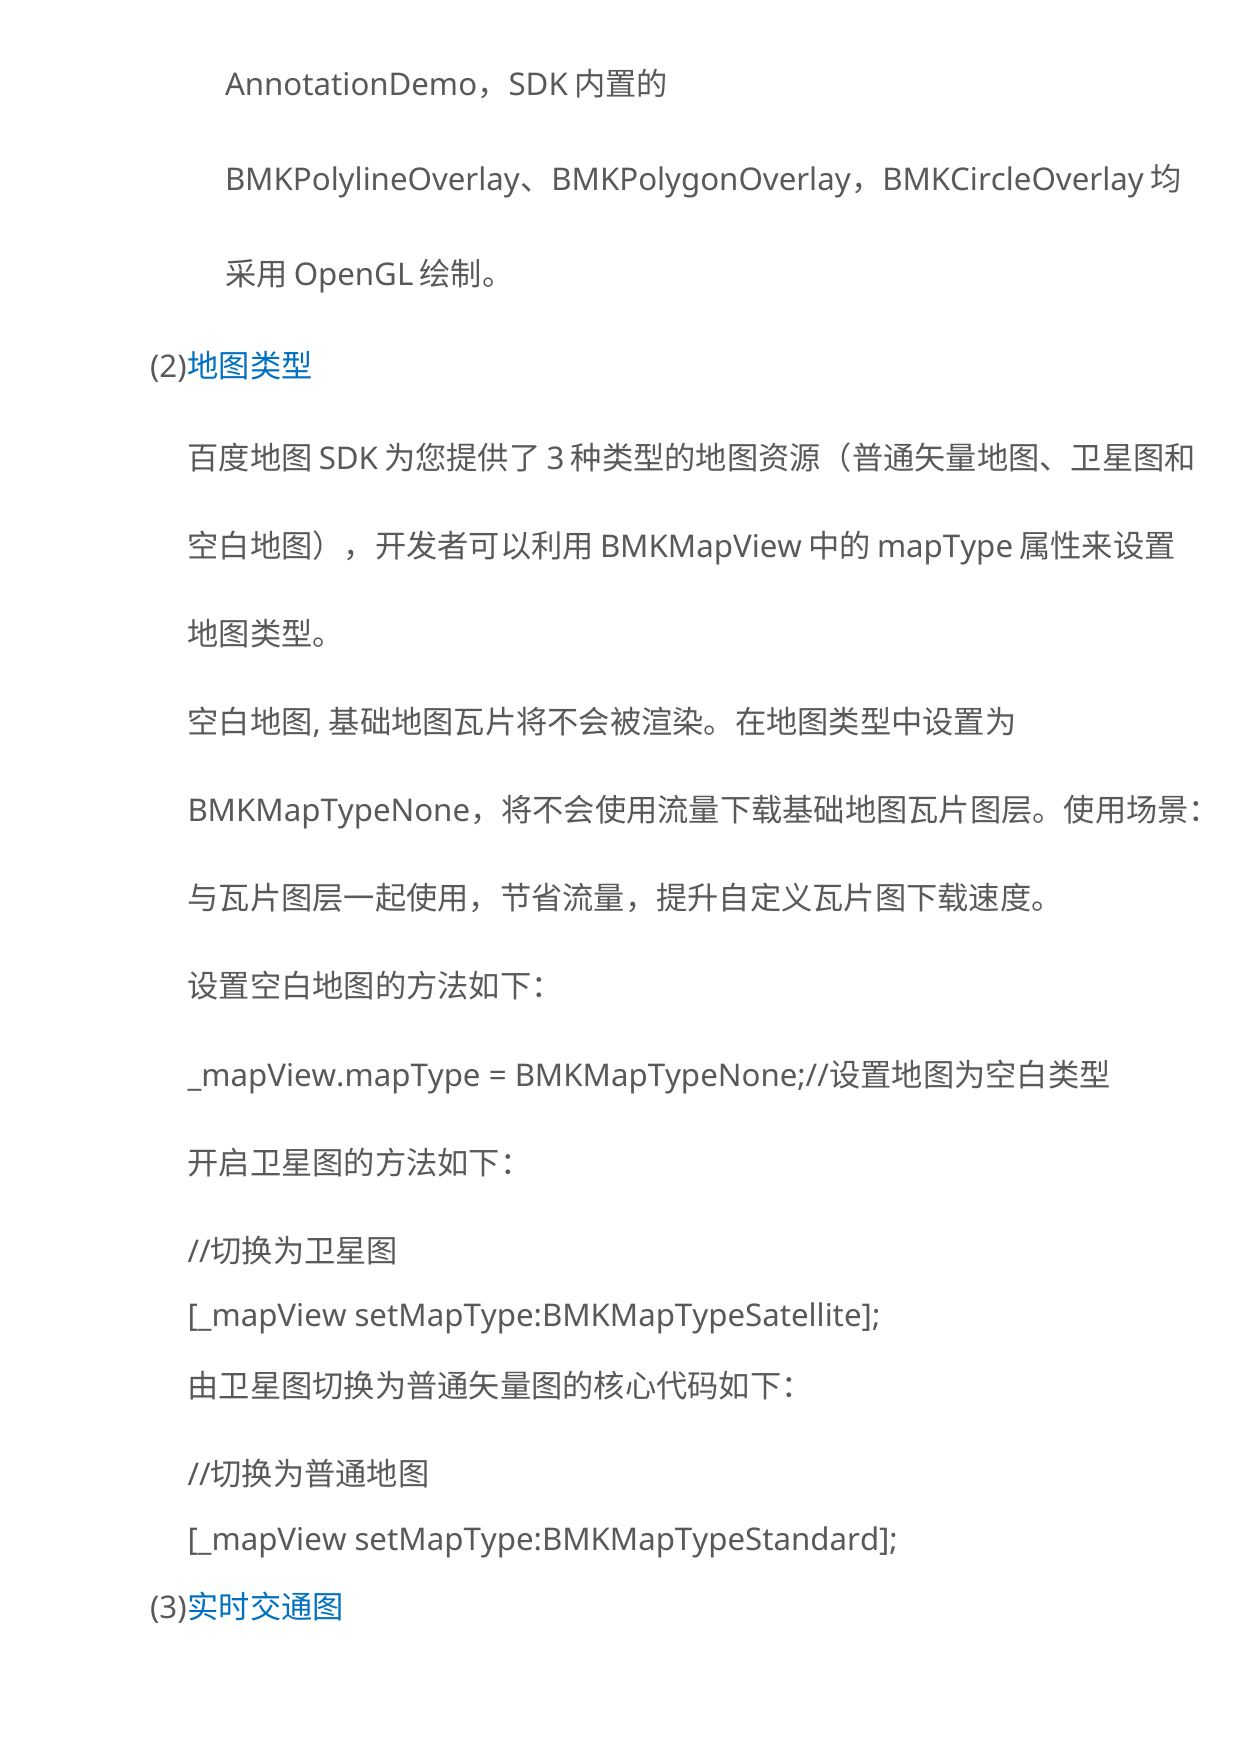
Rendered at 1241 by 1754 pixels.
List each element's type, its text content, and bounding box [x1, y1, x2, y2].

list //切换为卫星图 [187, 1204, 1202, 1293]
list 开启卫星图的方法如下： [187, 1116, 1202, 1204]
list 实时交通图 [150, 1560, 1202, 1648]
list 地图类型 [150, 320, 1202, 408]
list [_mapView setMapType:BMKMapTypeSatellite]; [187, 1293, 1202, 1337]
list _mapView.mapType = BMKMapTypeNone;//设置地图为空白类型 [187, 1028, 1202, 1116]
list 设置空白地图的方法如下： [187, 940, 1202, 1028]
list 由卫星图切换为普通矢量图的核心代码如下： [187, 1340, 1202, 1428]
list [_mapView setMapType:BMKMapTypeStandard]; [187, 1516, 1202, 1560]
list 空白地图, 基础地图瓦片将不会被渲染。在地图类型中设置为BMKMapTypeNone，将不会使用流量下载基础地图瓦片图层。使用场景：与瓦片图层一起使用，节省流量，提升自定义瓦片图下载速度。 [187, 676, 1202, 940]
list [187, 38, 1202, 316]
list 百度地图SDK为您提供了3种类型的地图资源（普通矢量地图、卫星图和空白地图），开发者可以利用BMKMapView中的mapType属性来设置地图类型。 [187, 411, 1202, 676]
list //切换为普通地图 [187, 1428, 1202, 1516]
